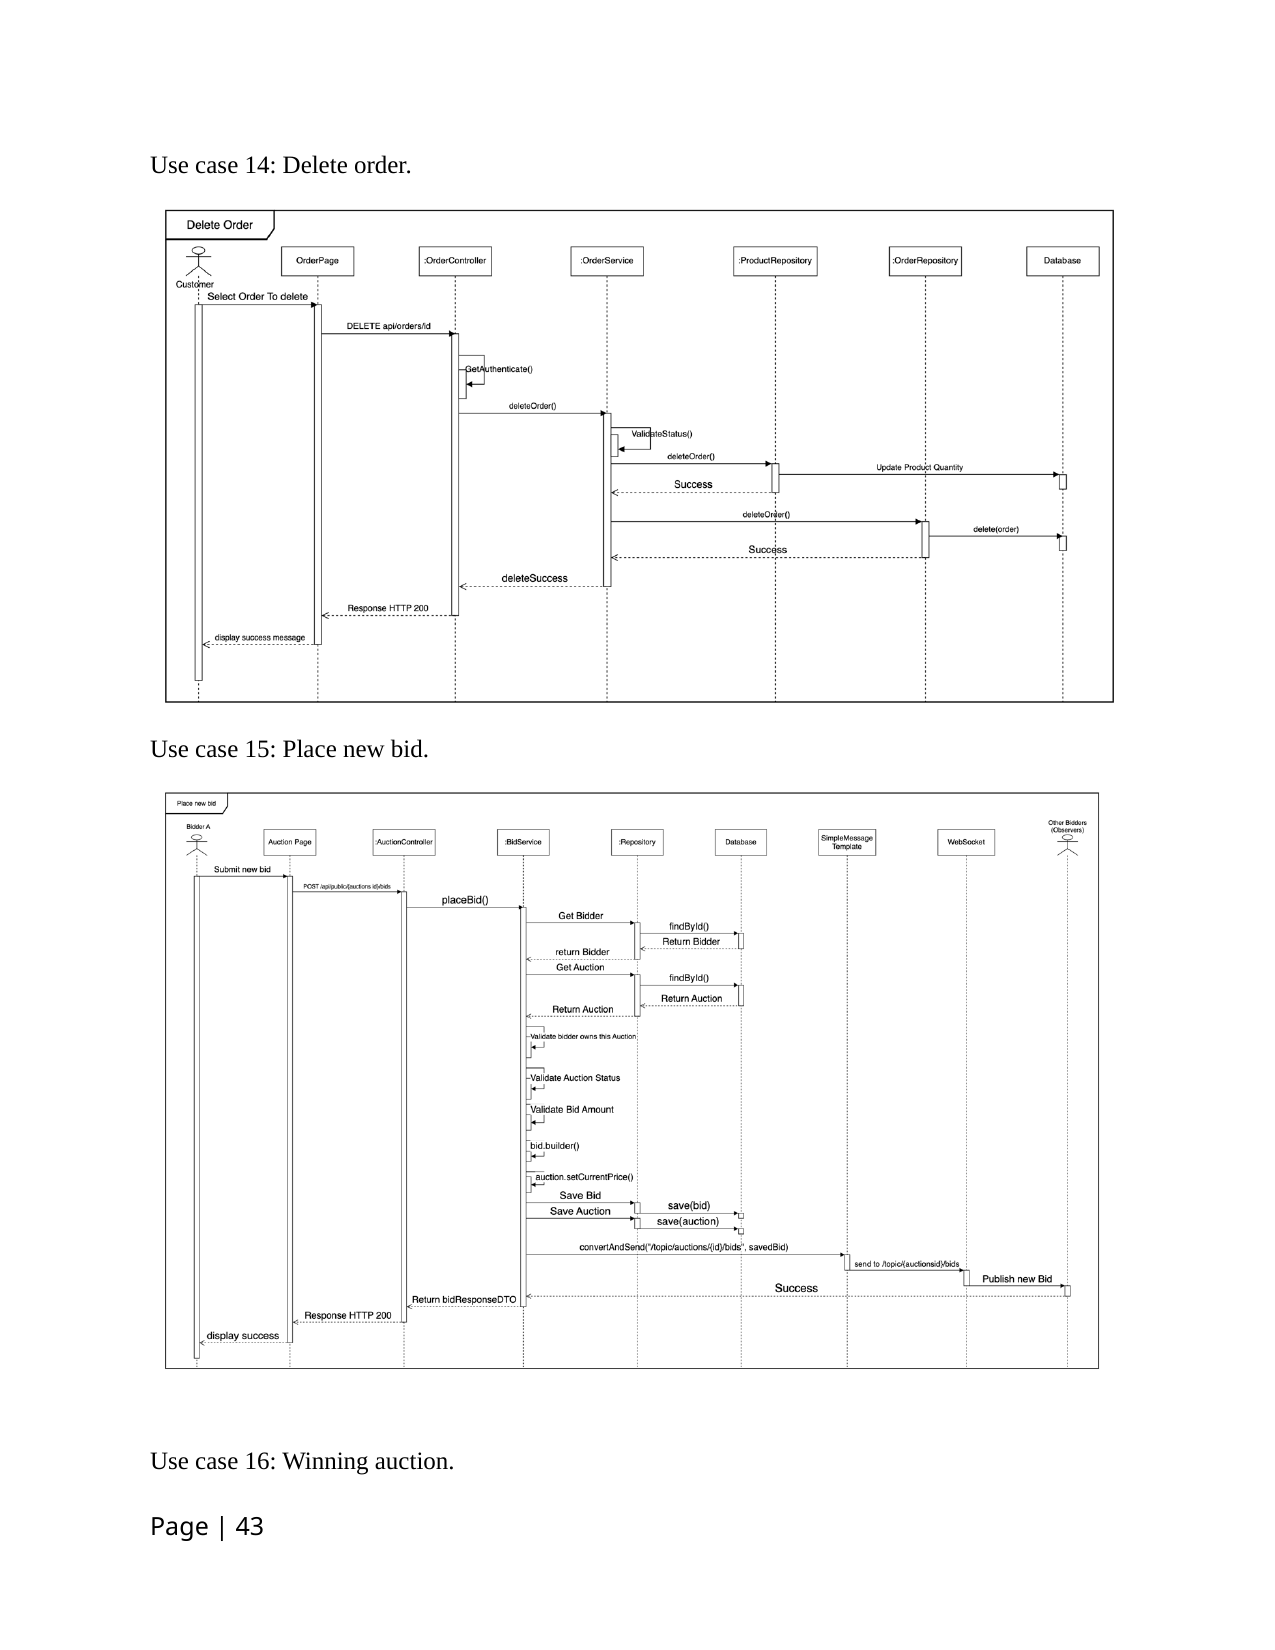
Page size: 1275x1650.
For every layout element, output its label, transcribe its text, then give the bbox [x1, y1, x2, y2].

text Use case 15: Place new bid. [150, 734, 1125, 763]
picture [150, 193, 1125, 717]
text Use case 14: Delete order. [150, 150, 1125, 179]
text Use case 16: Winning auction. [150, 1446, 1125, 1475]
picture [150, 777, 1125, 1386]
